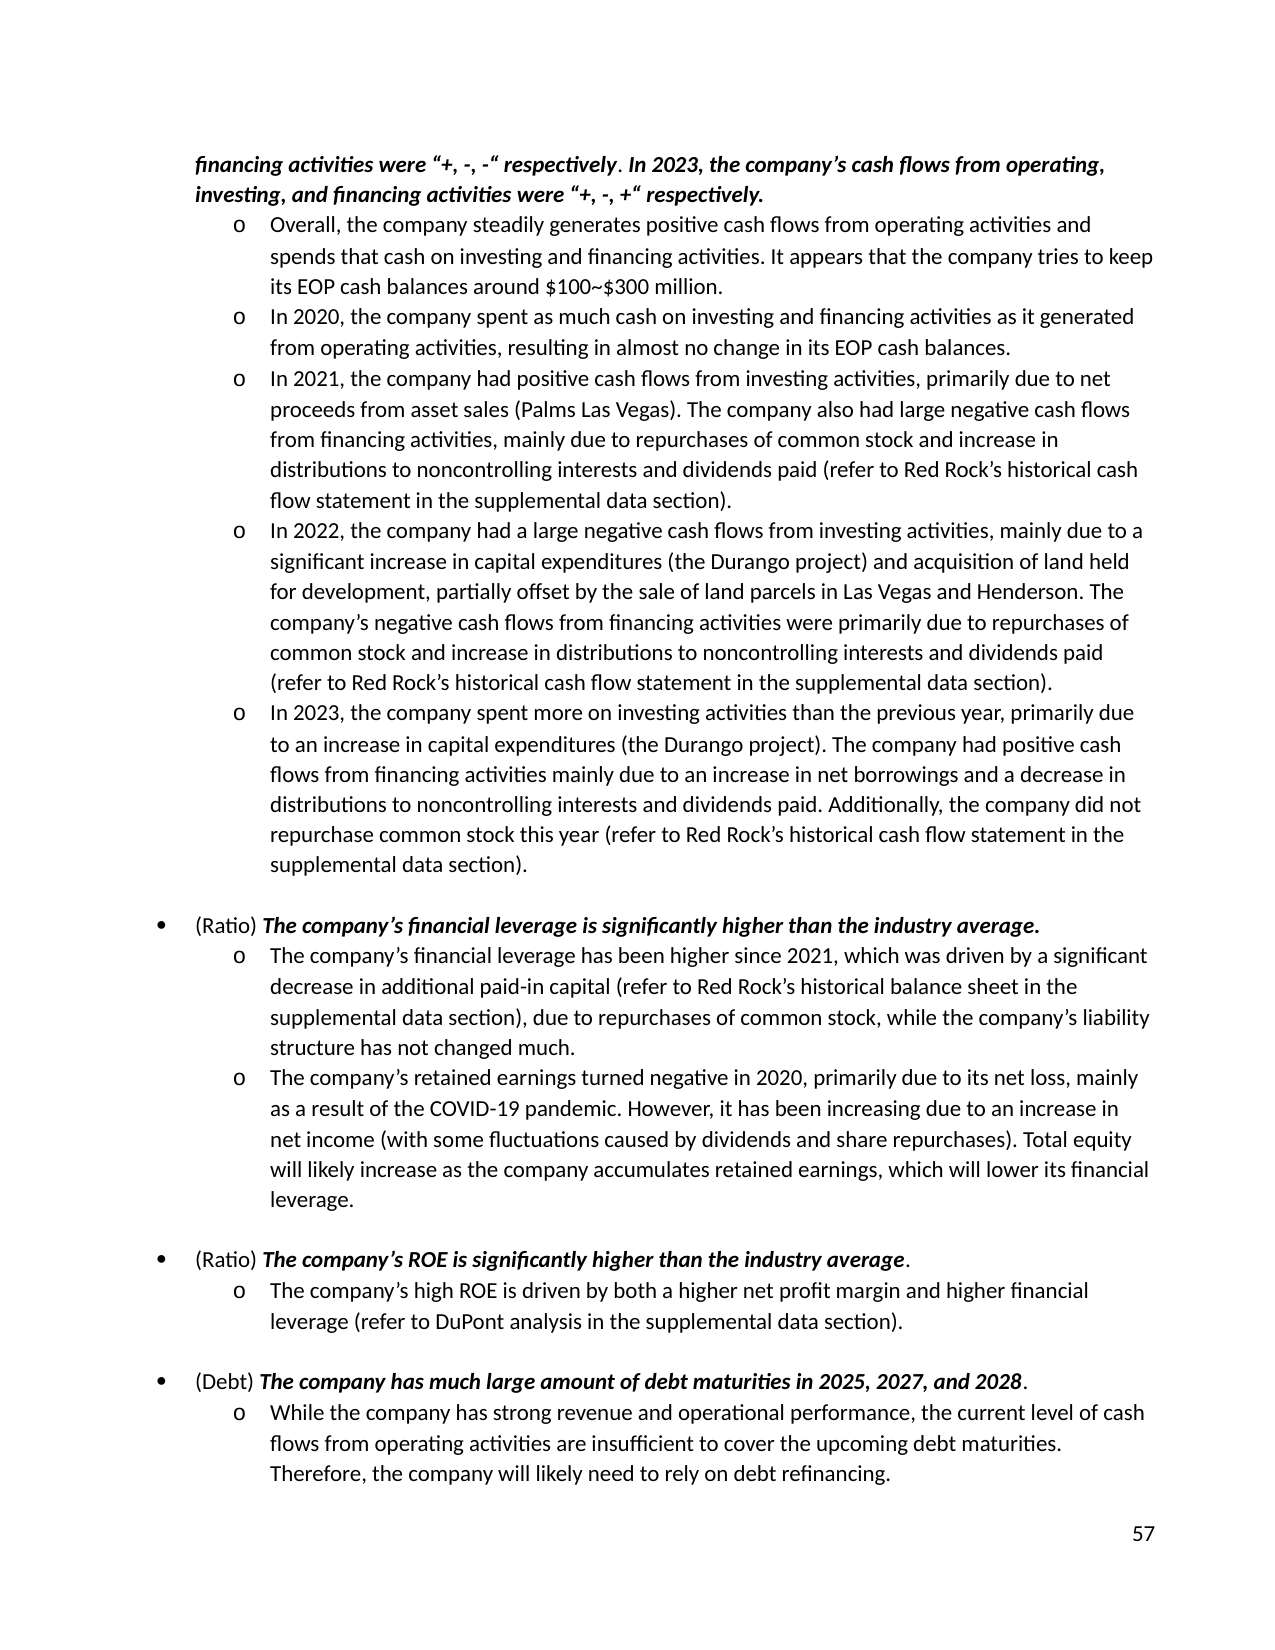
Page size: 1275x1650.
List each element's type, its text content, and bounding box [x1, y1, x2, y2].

list The company’s financial leverage has been higher since 2021, which was driven by a significant decrease in additional paid-in capital (refer to Red Rock’s historical balance sheet in the supplemental data section), due to repurchases of common stock, while the company’s liability structure has not changed much. [232, 941, 1155, 1061]
list The company’s retained earnings turned negative in 2020, primarily due to its net loss, mainly as a result of the COVID-19 pandemic. However, it has been increasing due to an increase in net income (with some fluctuations caused by dividends and share repurchases). Total equity will likely increase as the company accumulates retained earnings, which will lower its financial leverage. [232, 1063, 1155, 1213]
list In 2021, the company had positive cash flows from investing activities, primarily due to net proceeds from asset sales (Palms Las Vegas). The company also had large negative cash flows from financing activities, mainly due to repurchases of common stock and increase in distributions to noncontrolling interests and dividends paid (refer to Red Rock’s historical cash flow statement in the supplemental data section). [232, 364, 1155, 514]
list In 2023, the company spent more on investing activities than the previous year, primarily due to an increase in capital expenditures (the Durango project). The company had positive cash flows from financing activities mainly due to an increase in net borrowings and a decrease in distributions to noncontrolling interests and dividends paid. Additionally, the company did not repurchase common stock this year (refer to Red Rock’s historical cash flow statement in the supplemental data section). [232, 698, 1155, 878]
list Overall, the company steadily generates positive cash flows from operating activities and spends that cash on investing and financing activities. It appears that the company tries to keep its EOP cash balances around $100~$300 million. [232, 210, 1155, 300]
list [157, 150, 1155, 208]
list (Ratio) The company’s ROE is significantly higher than the industry average. [157, 1246, 1155, 1273]
list The company’s high ROE is driven by both a higher net profit margin and higher financial leverage (refer to DuPont analysis in the supplemental data section). [232, 1276, 1155, 1335]
list In 2020, the company spent as much cash on investing and financing activities as it generated from operating activities, resulting in almost no change in its EOP cash balances. [232, 302, 1155, 362]
list (Debt) The company has much large amount of debt maturities in 2025, 2027, and 2028. [157, 1367, 1155, 1396]
list (Ratio) The company’s financial leverage is significantly higher than the industry average. [157, 911, 1155, 939]
list In 2022, the company had a large negative cash flows from investing activities, mainly due to a significant increase in capital expenditures (the Durango project) and acquisition of land held for development, partially offset by the sale of land parcels in Las Vegas and Henderson. The company’s negative cash flows from financing activities were primarily due to repurchases of common stock and increase in distributions to noncontrolling interests and dividends paid (refer to Red Rock’s historical cash flow statement in the supplemental data section). [232, 516, 1155, 696]
list While the company has strong revenue and operational performance, the current level of cash flows from operating activities are insufficient to cover the upcoming debt maturities. Therefore, the company will likely need to rely on debt refinancing. [232, 1398, 1155, 1487]
